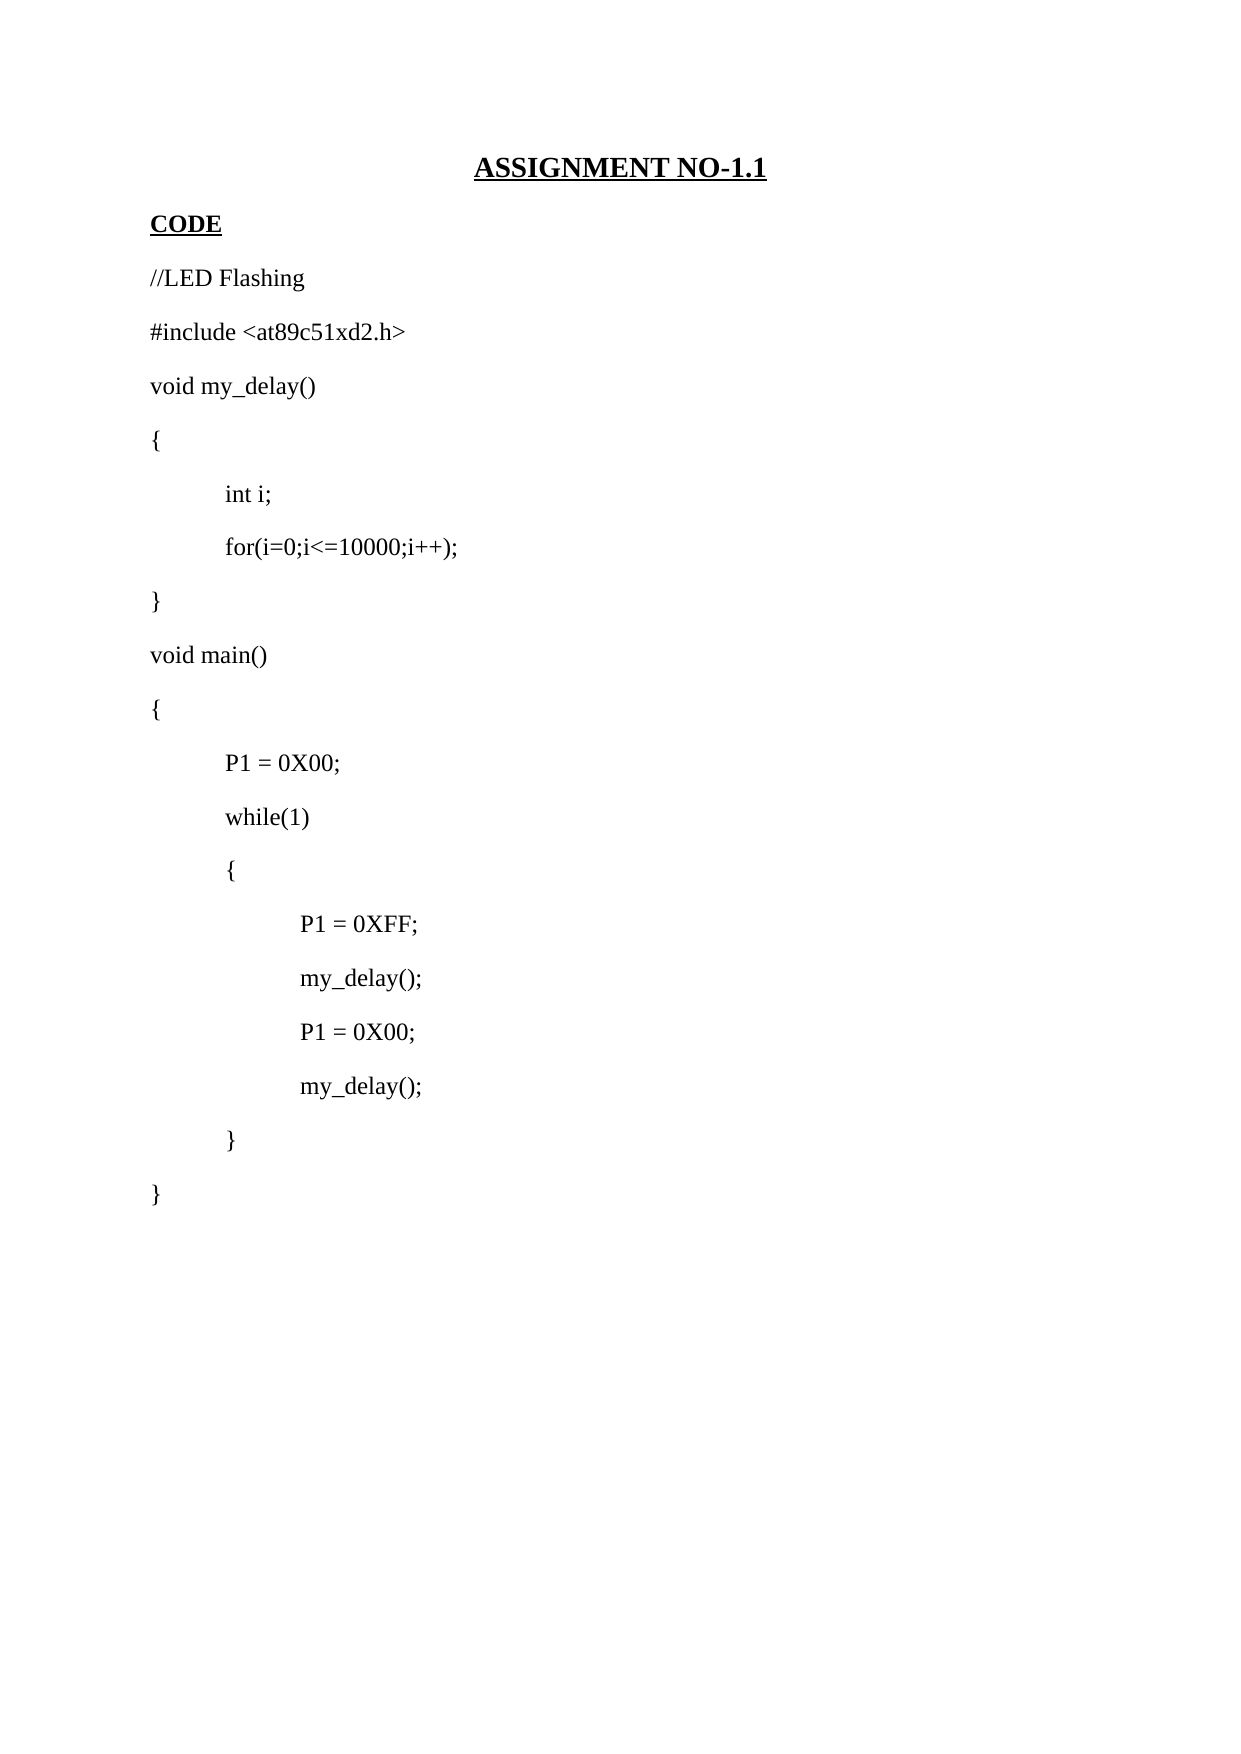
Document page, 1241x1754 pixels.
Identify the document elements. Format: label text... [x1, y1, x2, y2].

text void my_delay() [150, 371, 1090, 400]
text { [150, 425, 1090, 453]
text CODE [150, 209, 1090, 238]
text { [150, 856, 1090, 884]
text { [150, 694, 1090, 723]
text void main() [150, 640, 1090, 669]
text while(1) [150, 802, 1090, 831]
text ASSIGNMENT NO-1.1 [150, 150, 1090, 183]
text //LED Flashing [150, 263, 1090, 292]
text my_delay(); [150, 1071, 1090, 1100]
text P1 = 0X00; [150, 748, 1090, 777]
text int i; [150, 479, 1090, 507]
text } [150, 1125, 1090, 1154]
text P1 = 0XFF; [150, 909, 1090, 938]
text } [150, 586, 1090, 615]
text #include <at89c51xd2.h> [150, 317, 1090, 346]
text P1 = 0X00; [150, 1017, 1090, 1046]
text for(i=0;i<=10000;i++); [150, 532, 1090, 561]
text } [150, 1179, 1090, 1207]
text my_delay(); [150, 963, 1090, 992]
